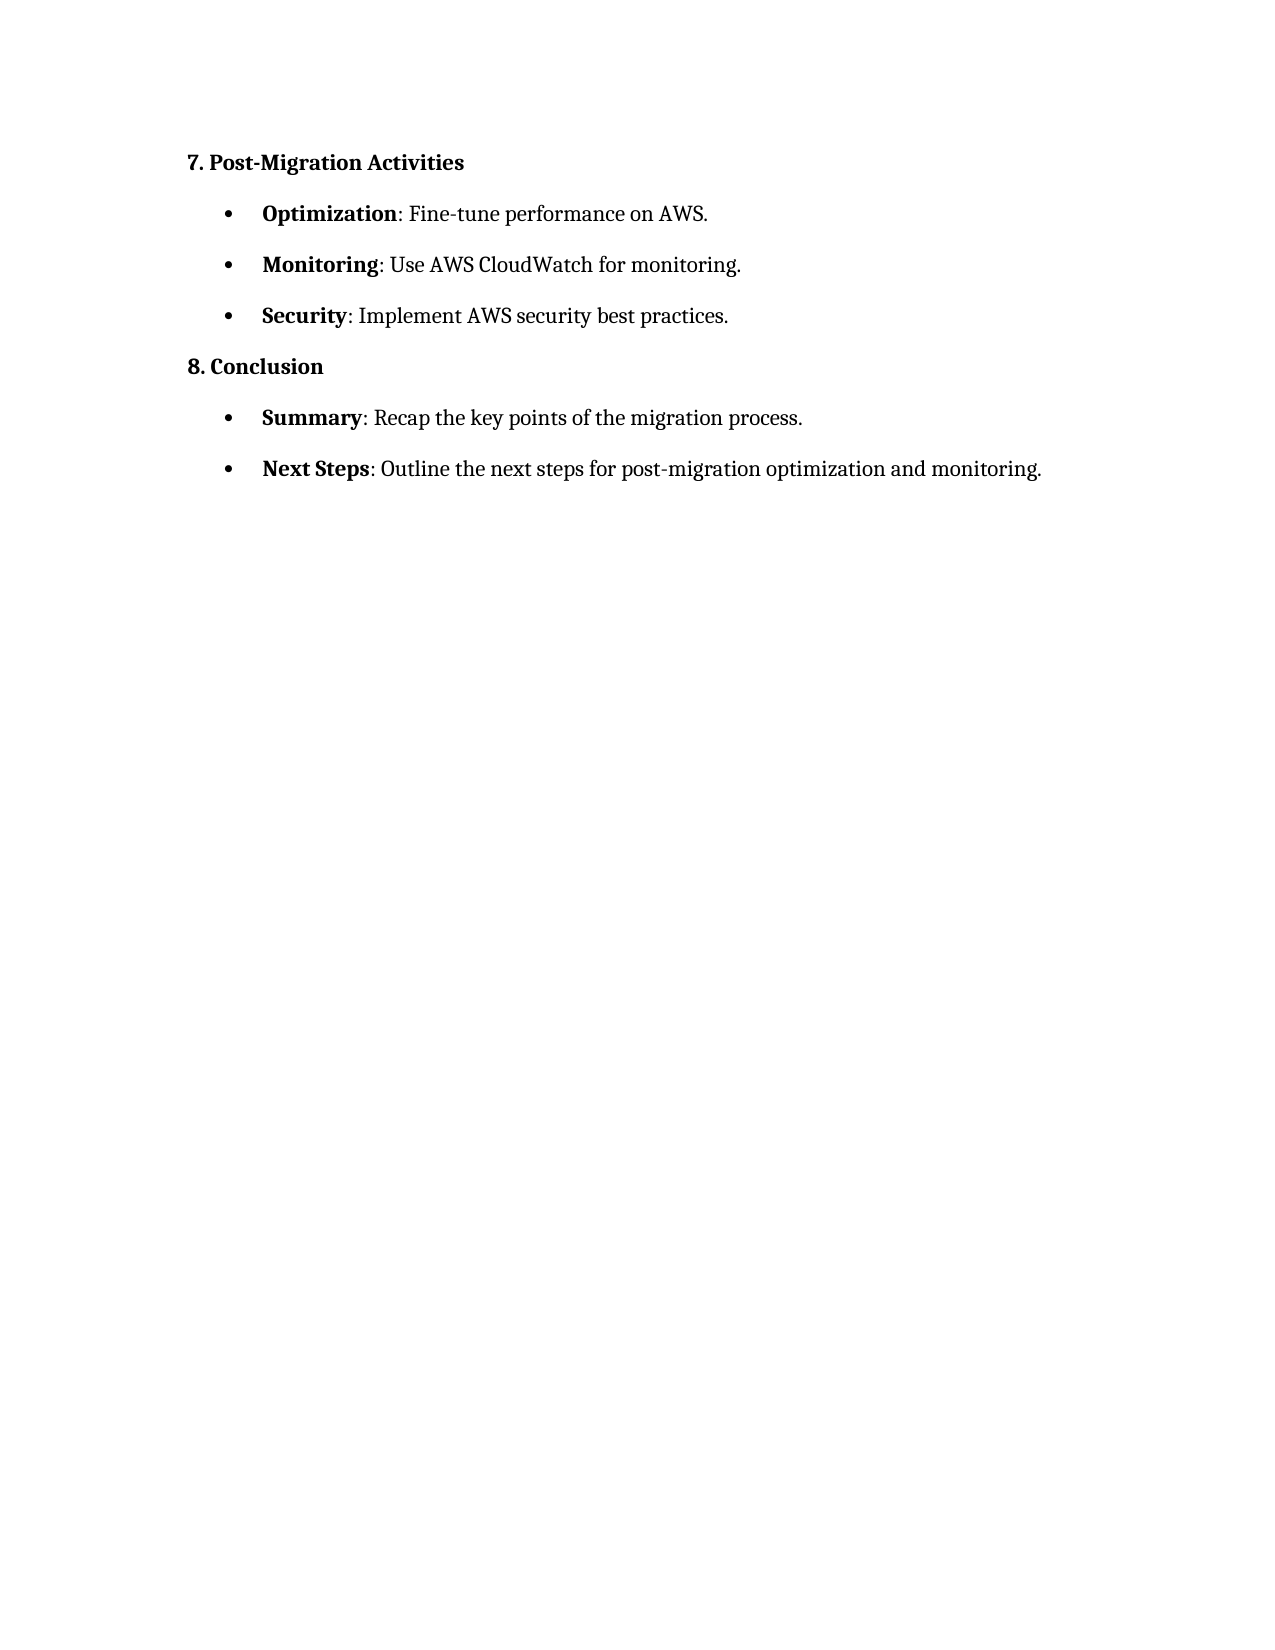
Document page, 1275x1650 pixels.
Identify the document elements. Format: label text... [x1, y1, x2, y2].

text 7. Post-Migration Activities [187, 150, 1087, 176]
list Monitoring: Use AWS CloudWatch for monitoring. [225, 252, 1087, 278]
list Summary: Recap the key points of the migration process. [225, 405, 1087, 432]
list Optimization: Fine-tune performance on AWS. [225, 201, 1087, 227]
list Next Steps: Outline the next steps for post-migration optimization and monitoring. [225, 456, 1087, 483]
text 8. Conclusion [187, 354, 1087, 381]
list Security: Implement AWS security best practices. [225, 303, 1087, 329]
